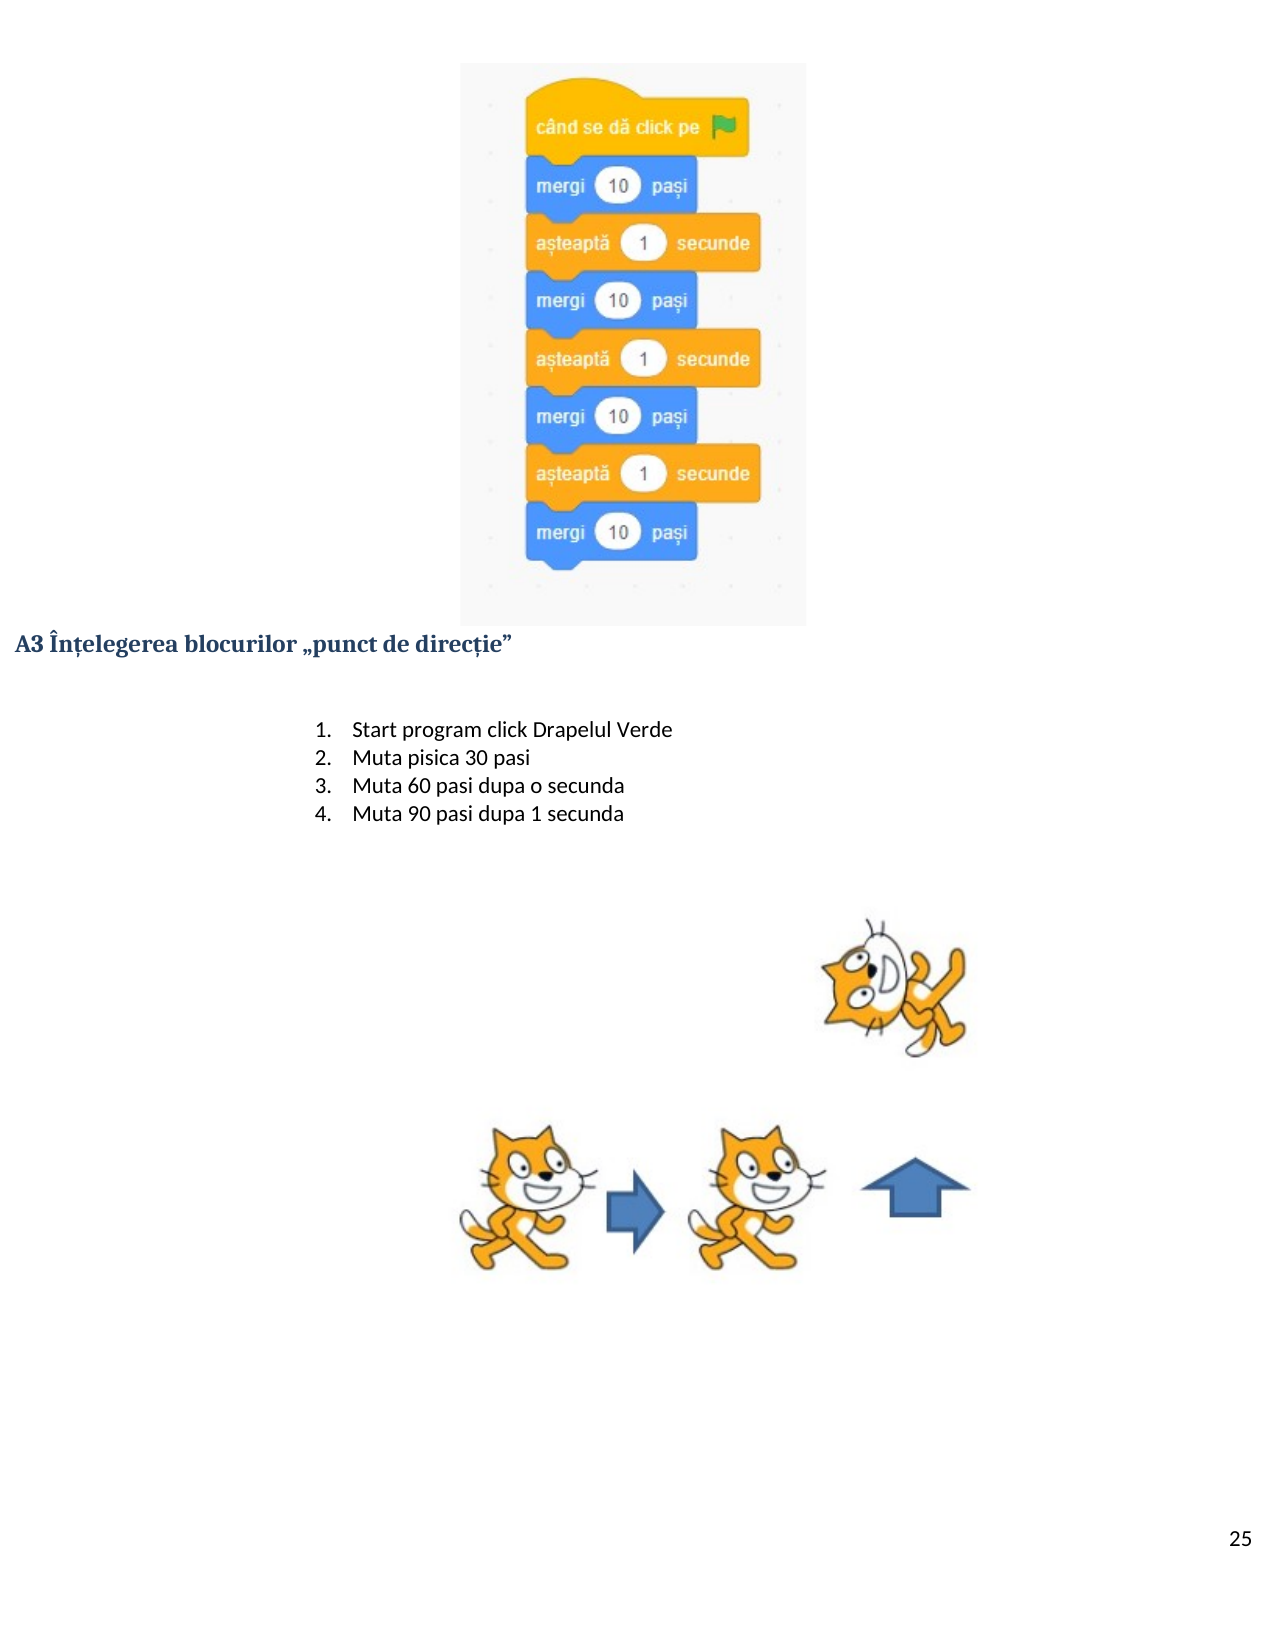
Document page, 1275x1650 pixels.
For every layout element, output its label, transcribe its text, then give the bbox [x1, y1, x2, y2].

list Muta 90 pasi dupa 1 secunda [314, 799, 1252, 827]
list Muta pisica 30 pasi [314, 743, 1252, 771]
list Muta 60 pasi dupa o secunda [314, 771, 1252, 799]
picture [352, 883, 1037, 1285]
list Start program click Drapelul Verde [314, 715, 1252, 743]
picture [460, 63, 807, 626]
subtitle A3 Înțelegerea blocurilor „punct de direcție” [14, 630, 1252, 659]
